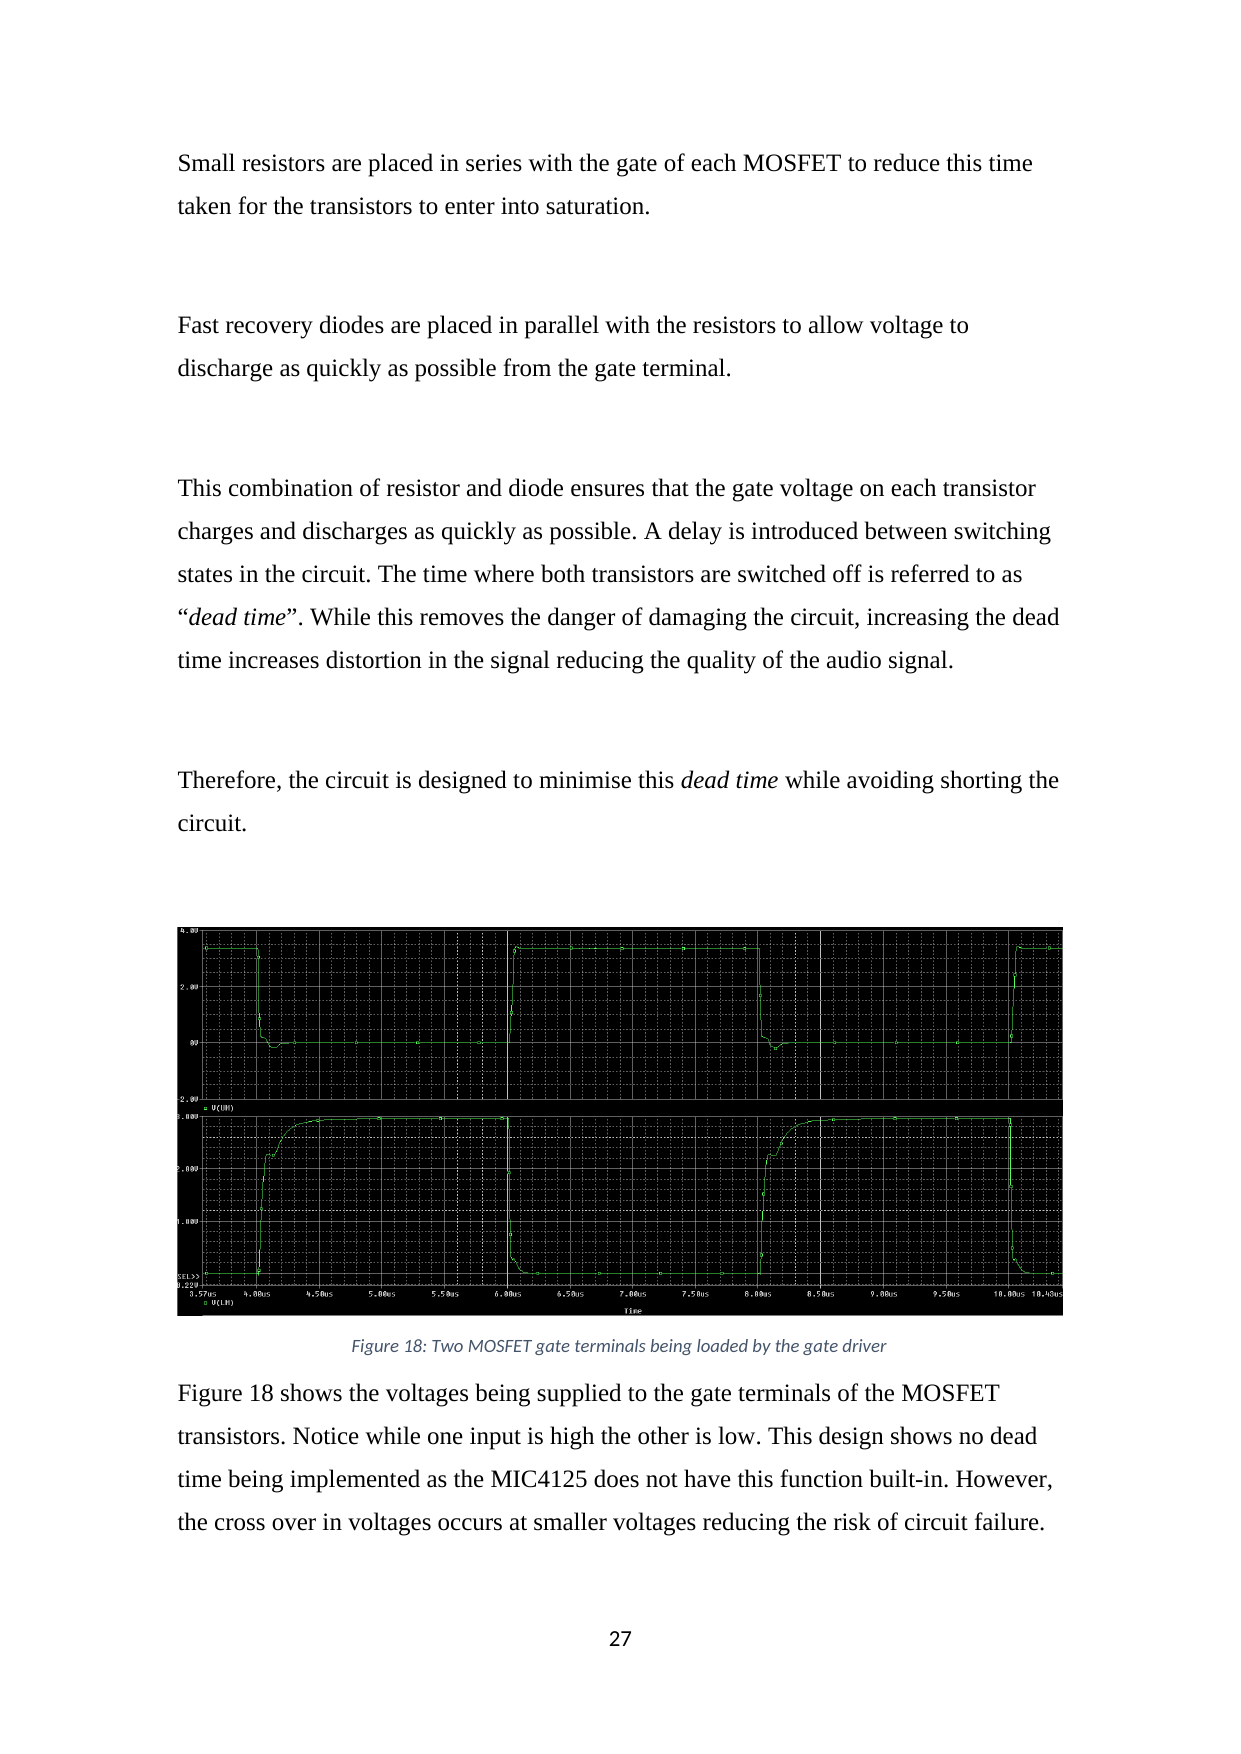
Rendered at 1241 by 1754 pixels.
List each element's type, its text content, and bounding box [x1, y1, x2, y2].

text Figure 18 shows the voltages being supplied to the gate terminals of the MOSFET transistors. Notice while one input is high the other is low. This design shows no dead time being implemented as the MIC4125 does not have this function built-in. However, the cross over in voltages occurs at smaller voltages reducing the risk of circuit failure. [177, 1378, 1063, 1536]
text Fast recovery diodes are placed in parallel with the resistors to allow voltage to discharge as quickly as possible from the gate terminal. [177, 310, 1063, 382]
text Therefore, the circuit is designed to minimise this dead time while avoiding shorting the circuit. [177, 765, 1063, 837]
text Small resistors are placed in series with the gate of each MOSFET to reduce this time taken for the transistors to enter into saturation. [177, 148, 1063, 219]
text This combination of resistor and diode ensures that the gate voltage on each transistor charges and discharges as quickly as possible. A delay is introduced between switching states in the circuit. The time where both transistors are switched off is referred to as “dead time”. While this removes the danger of damaging the circuit, increasing the dead time increases distortion in the signal reducing the quality of the audio signal. [177, 473, 1063, 674]
